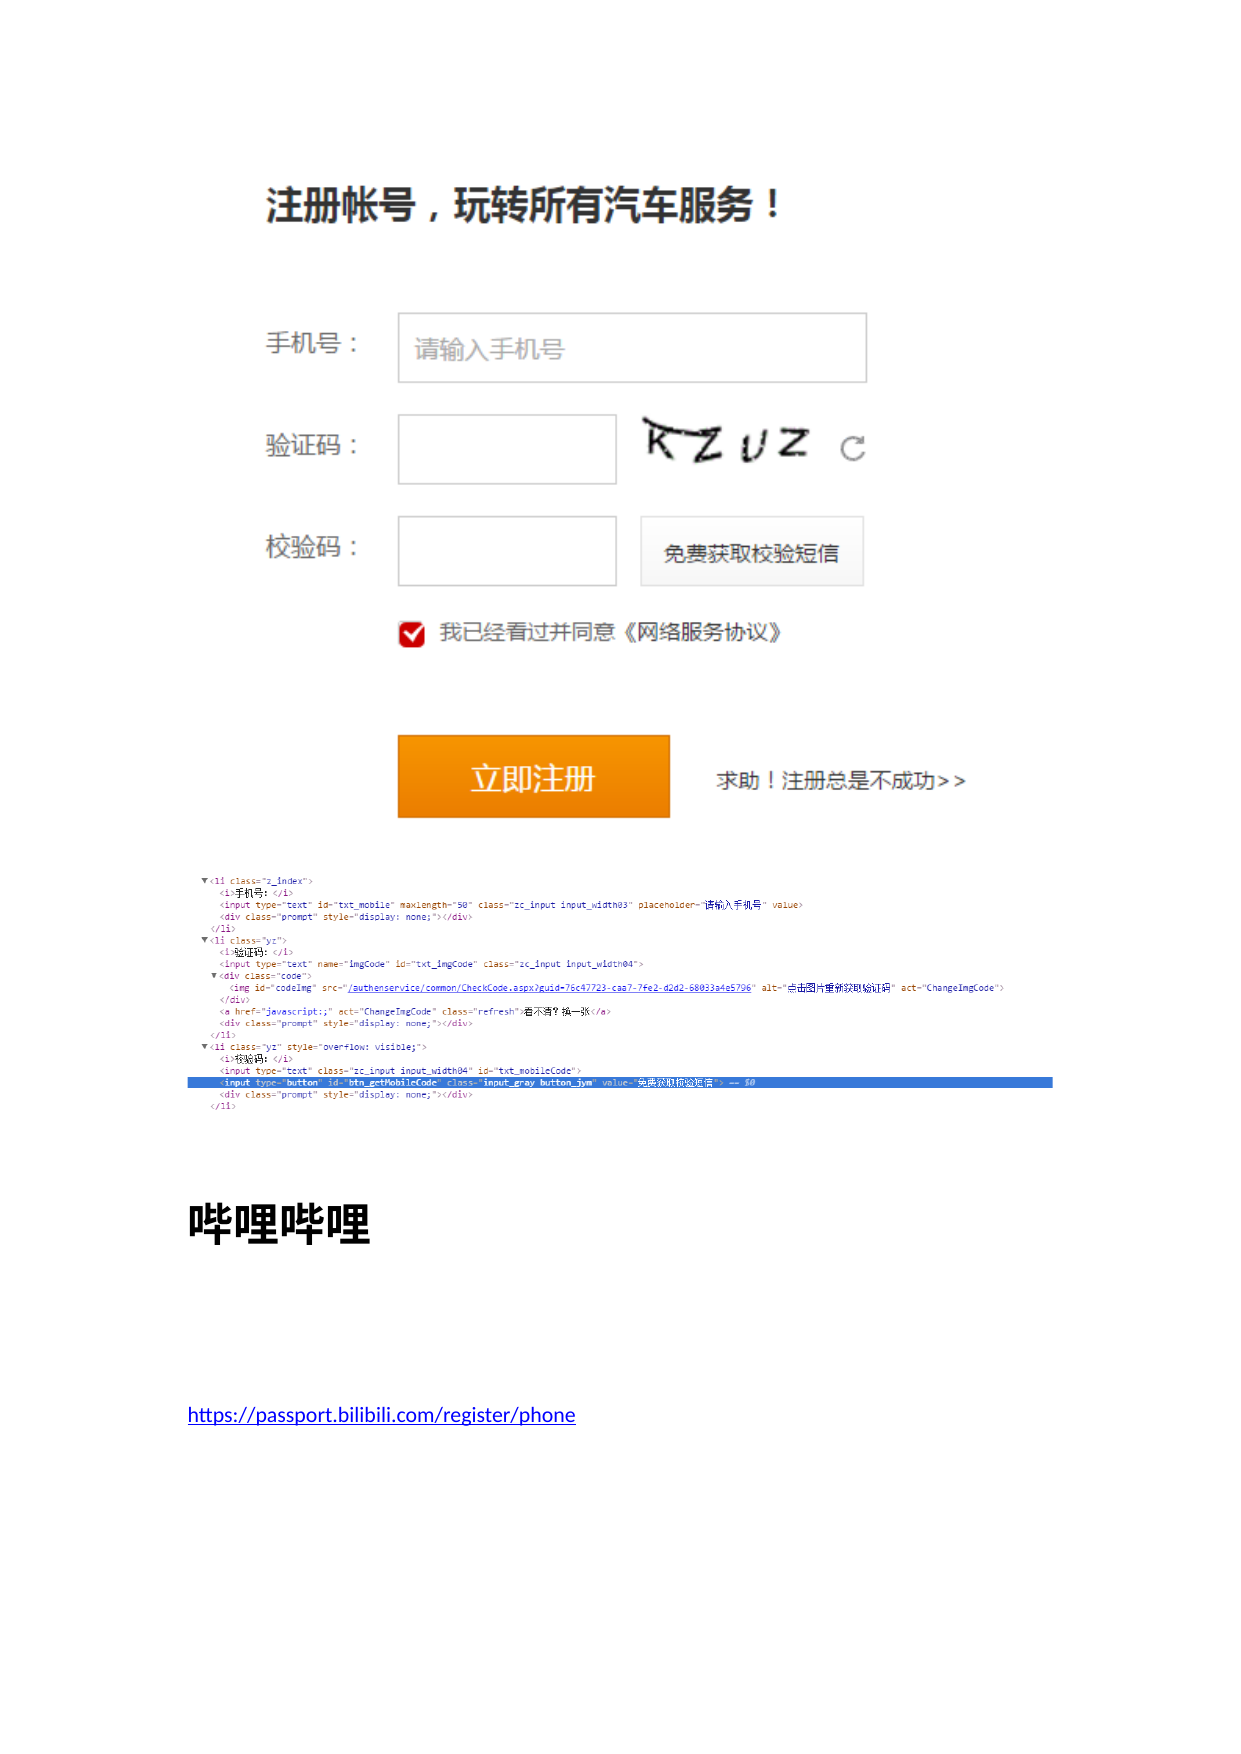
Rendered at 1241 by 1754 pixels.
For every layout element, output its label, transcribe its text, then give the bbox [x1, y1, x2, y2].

picture [187, 162, 1002, 862]
subtitle 哔哩哔哩 [187, 1172, 1053, 1270]
text https://passport.bilibili.com/register/phone [187, 1398, 1053, 1430]
picture [187, 877, 1053, 1112]
